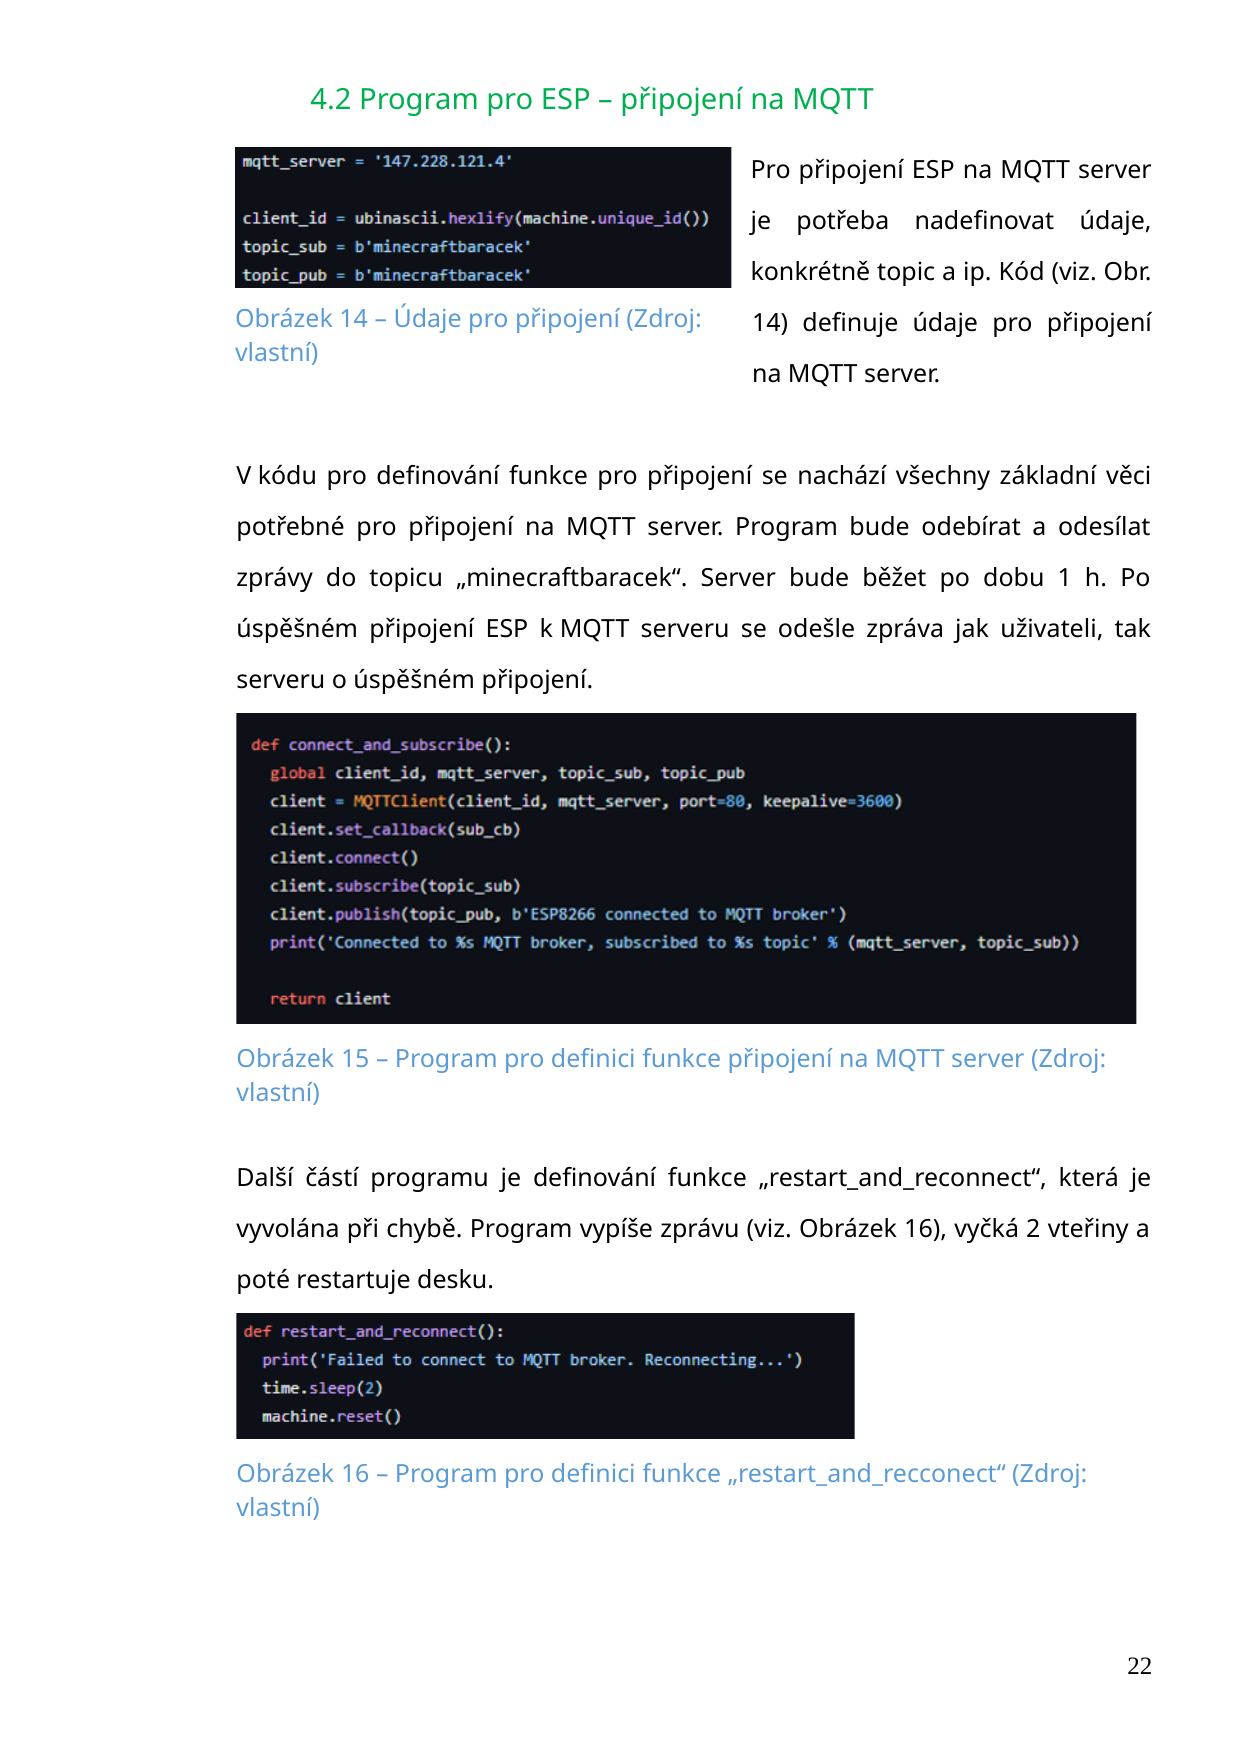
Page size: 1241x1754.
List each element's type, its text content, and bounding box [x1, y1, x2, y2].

picture [236, 1313, 855, 1439]
picture [235, 147, 732, 288]
picture [236, 713, 1137, 1024]
subtitle 4.2 Program pro ESP – připojení na MQTT [236, 78, 1152, 118]
text Další částí programu je definování funkce „restart_and_reconnect“, která je vyvolána při chybě. Program vypíše zprávu (viz. Obrázek 16), vyčká 2 vteřiny a poté restartuje desku. [236, 1160, 1152, 1296]
text V kódu pro definování funkce pro připojení se nachází všechny základní věci potřebné pro připojení na MQTT server. Program bude odebírat a odesílat zprávy do topicu „minecraftbaracek“. Server bude běžet po dobu 1 h. Po úspěšném připojení ESP k MQTT serveru se odešle zpráva jak uživateli, tak serveru o úspěšném připojení. [236, 458, 1152, 696]
